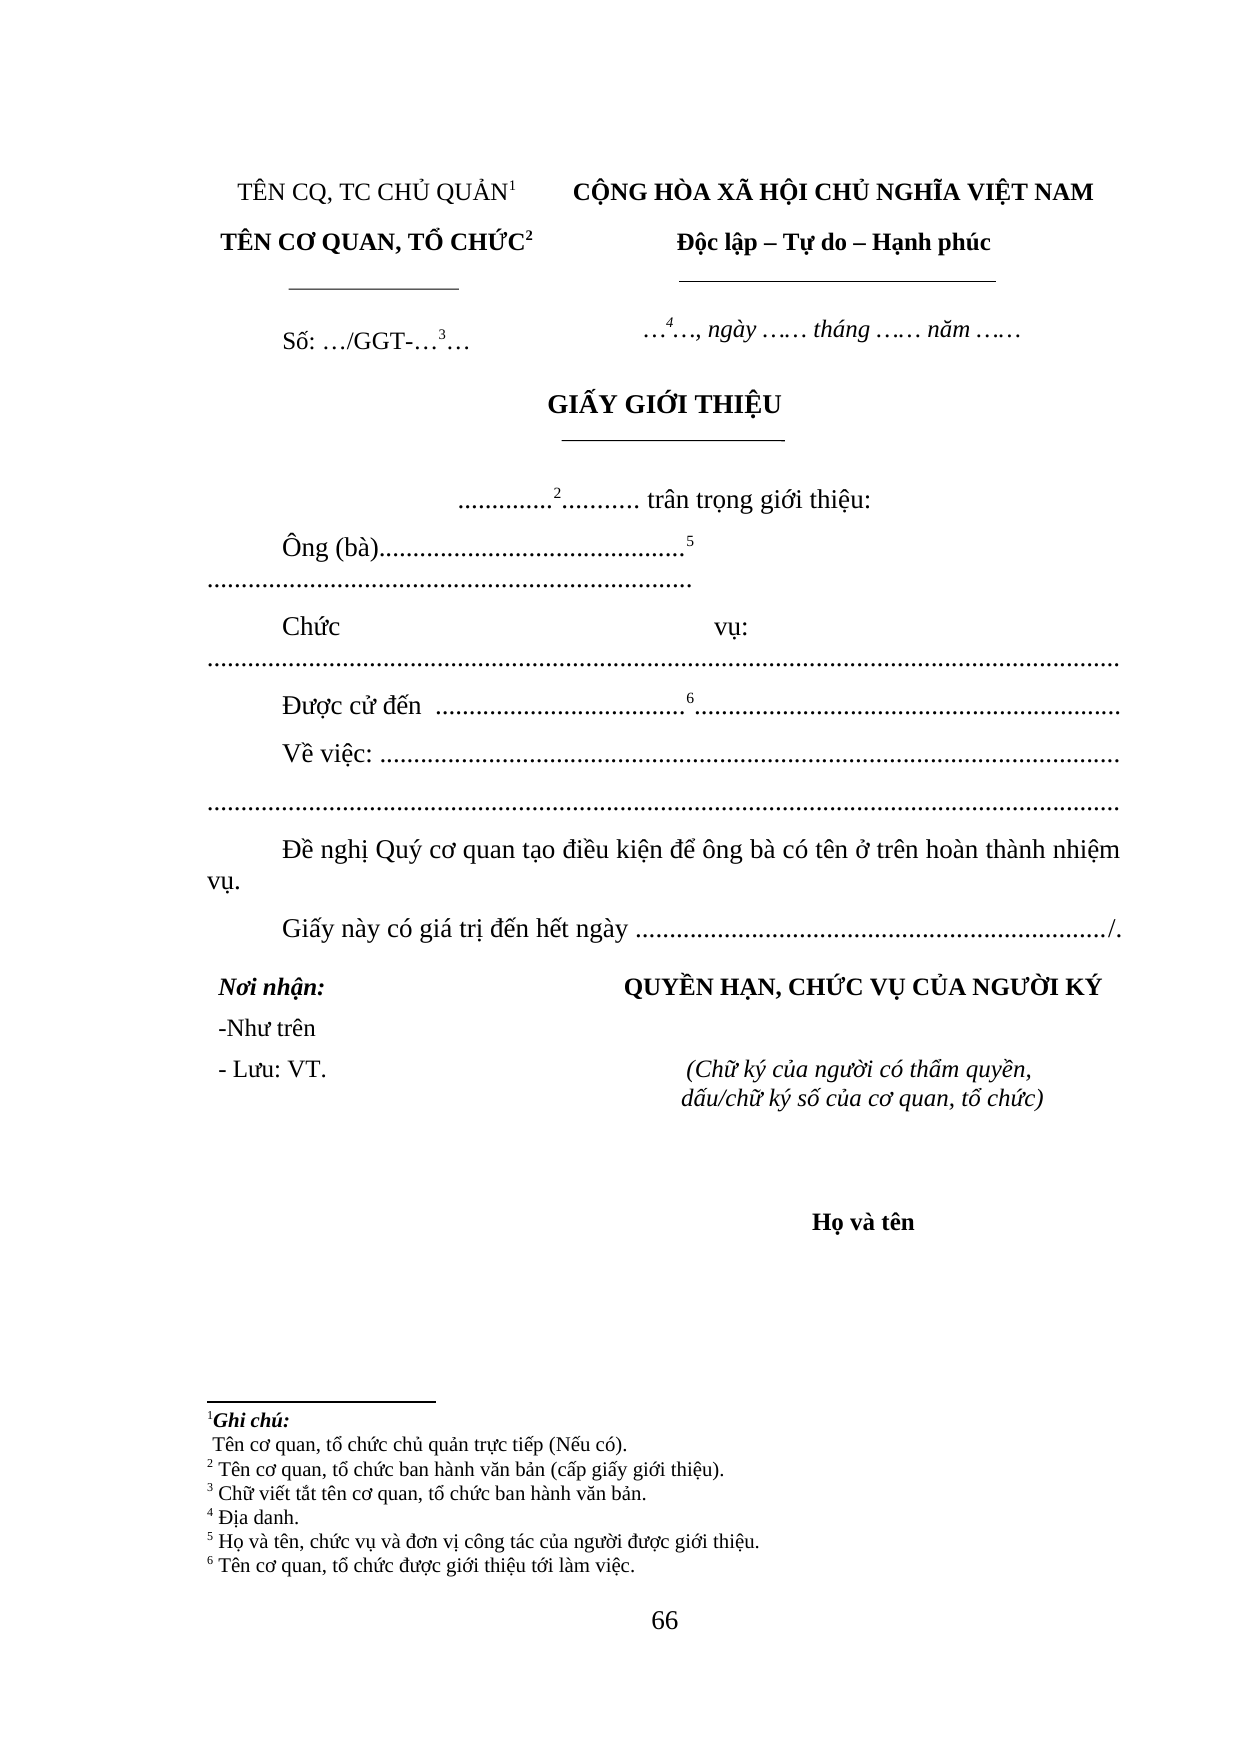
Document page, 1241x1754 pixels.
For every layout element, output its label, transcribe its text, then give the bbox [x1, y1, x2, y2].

table_header QUYỀN HẠN, CHỨC VỤ CỦA NGƯỜI KÝ (Chữ ký của người có thẩm quyền, dấu/chữ ký số của cơ quan, tổ chức) Họ và tên [605, 960, 1121, 1236]
text 2 trân trọng giới thiệu: [207, 484, 1122, 515]
text Đề nghị Quý cơ quan tạo điều kiện để ông bà có tên ở trên hoàn thành nhiệm vụ. [207, 833, 1122, 895]
table_header TÊN CQ, TC CHỦ QUẢN TÊN CƠ QUAN, TỔ CHỨC Số: …/GGT-…… [207, 177, 546, 376]
table_header Nơi nhận: -Như trên - Lưu: VT. [207, 960, 605, 1236]
table_header CỘNG HÒA XÃ HỘI CHỦ NGHĨA VIỆT NAM Độc lập – Tự do – Hạnh phúc ……, ngày …… tháng …… năm …… [546, 177, 1121, 376]
text GIẤY GIỚI THIỆU [207, 388, 1122, 419]
text Được cử đến [207, 689, 1122, 721]
text Chức vụ: [207, 610, 1122, 673]
text Giấy này có giá trị đến hết ngày /. [207, 912, 1122, 943]
text Ông (bà) [207, 531, 1122, 594]
text Về việc: [207, 737, 1122, 768]
